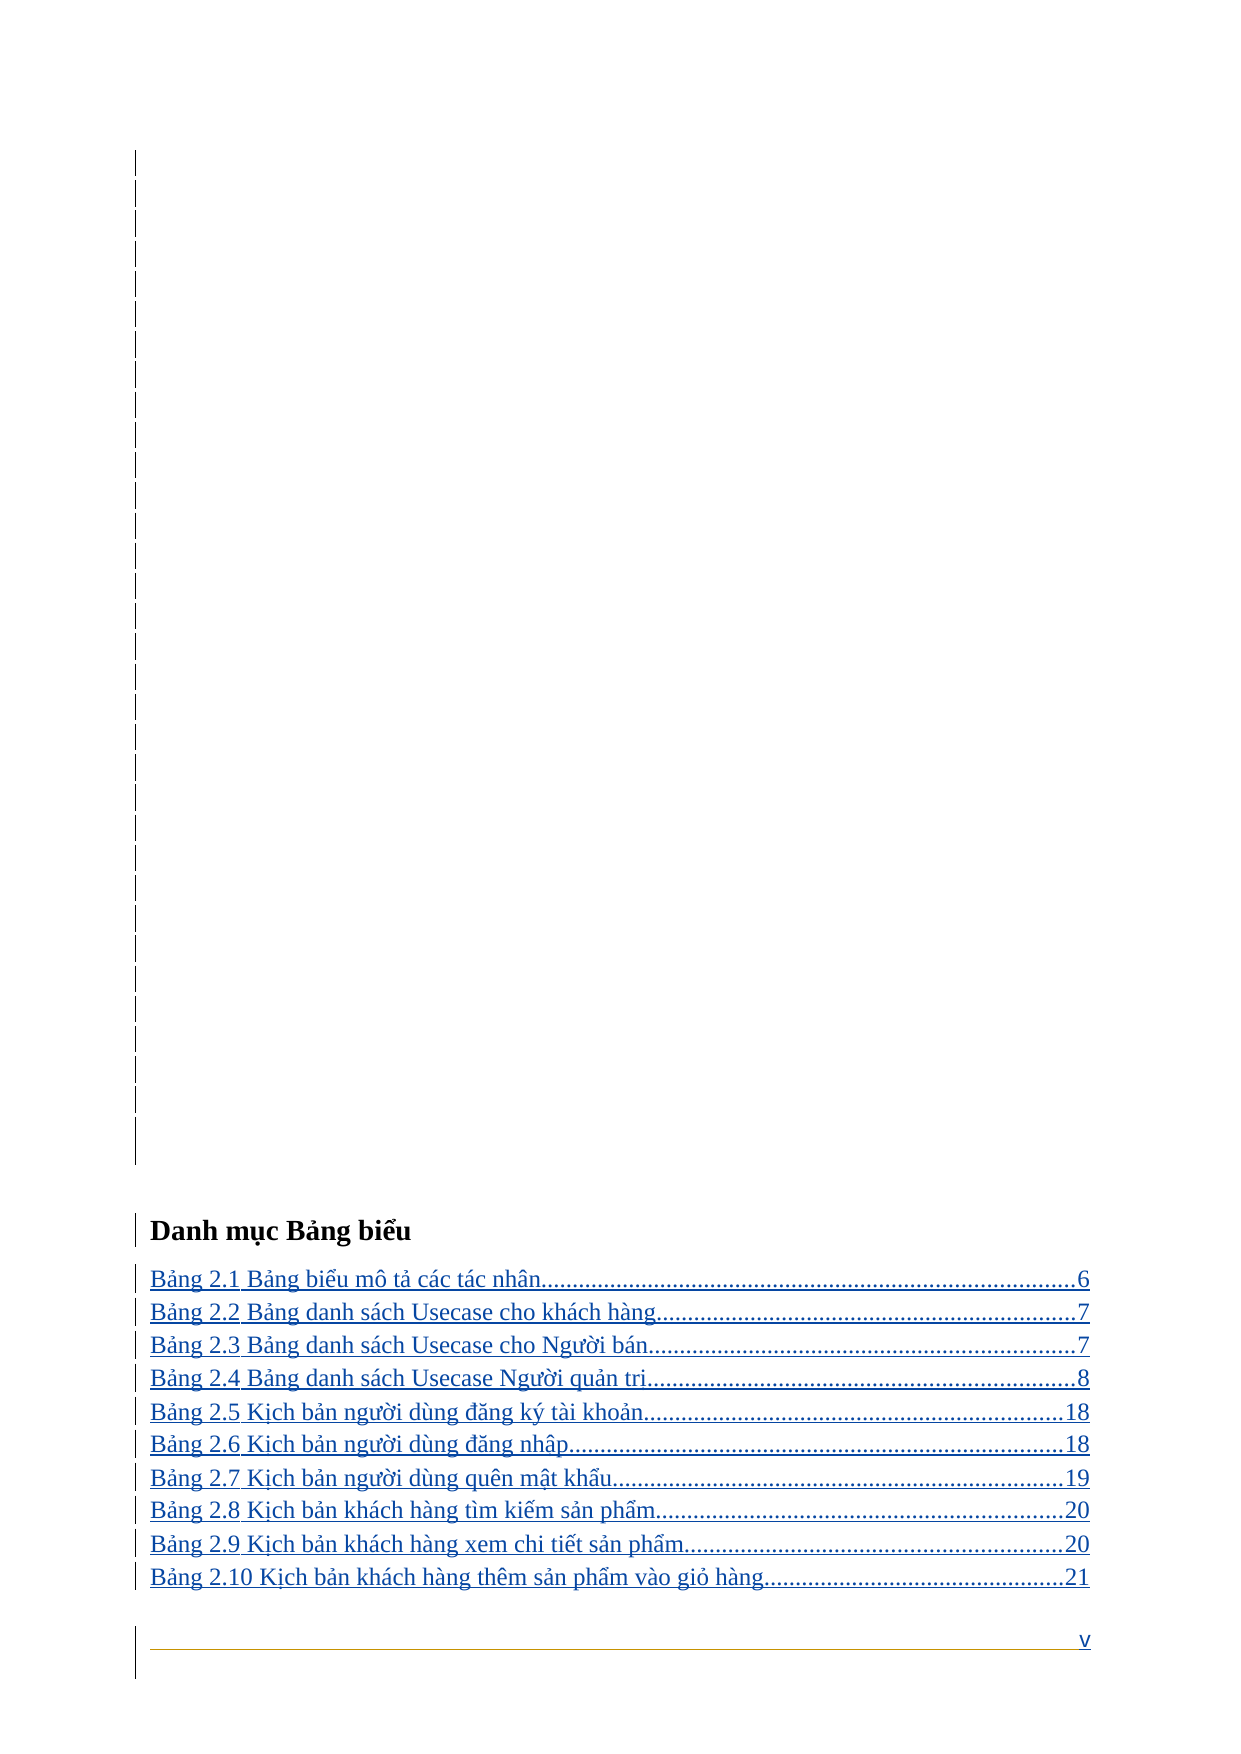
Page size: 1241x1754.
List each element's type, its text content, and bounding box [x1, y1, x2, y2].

subtitle Danh mục Bảng biểu [150, 1213, 1090, 1247]
